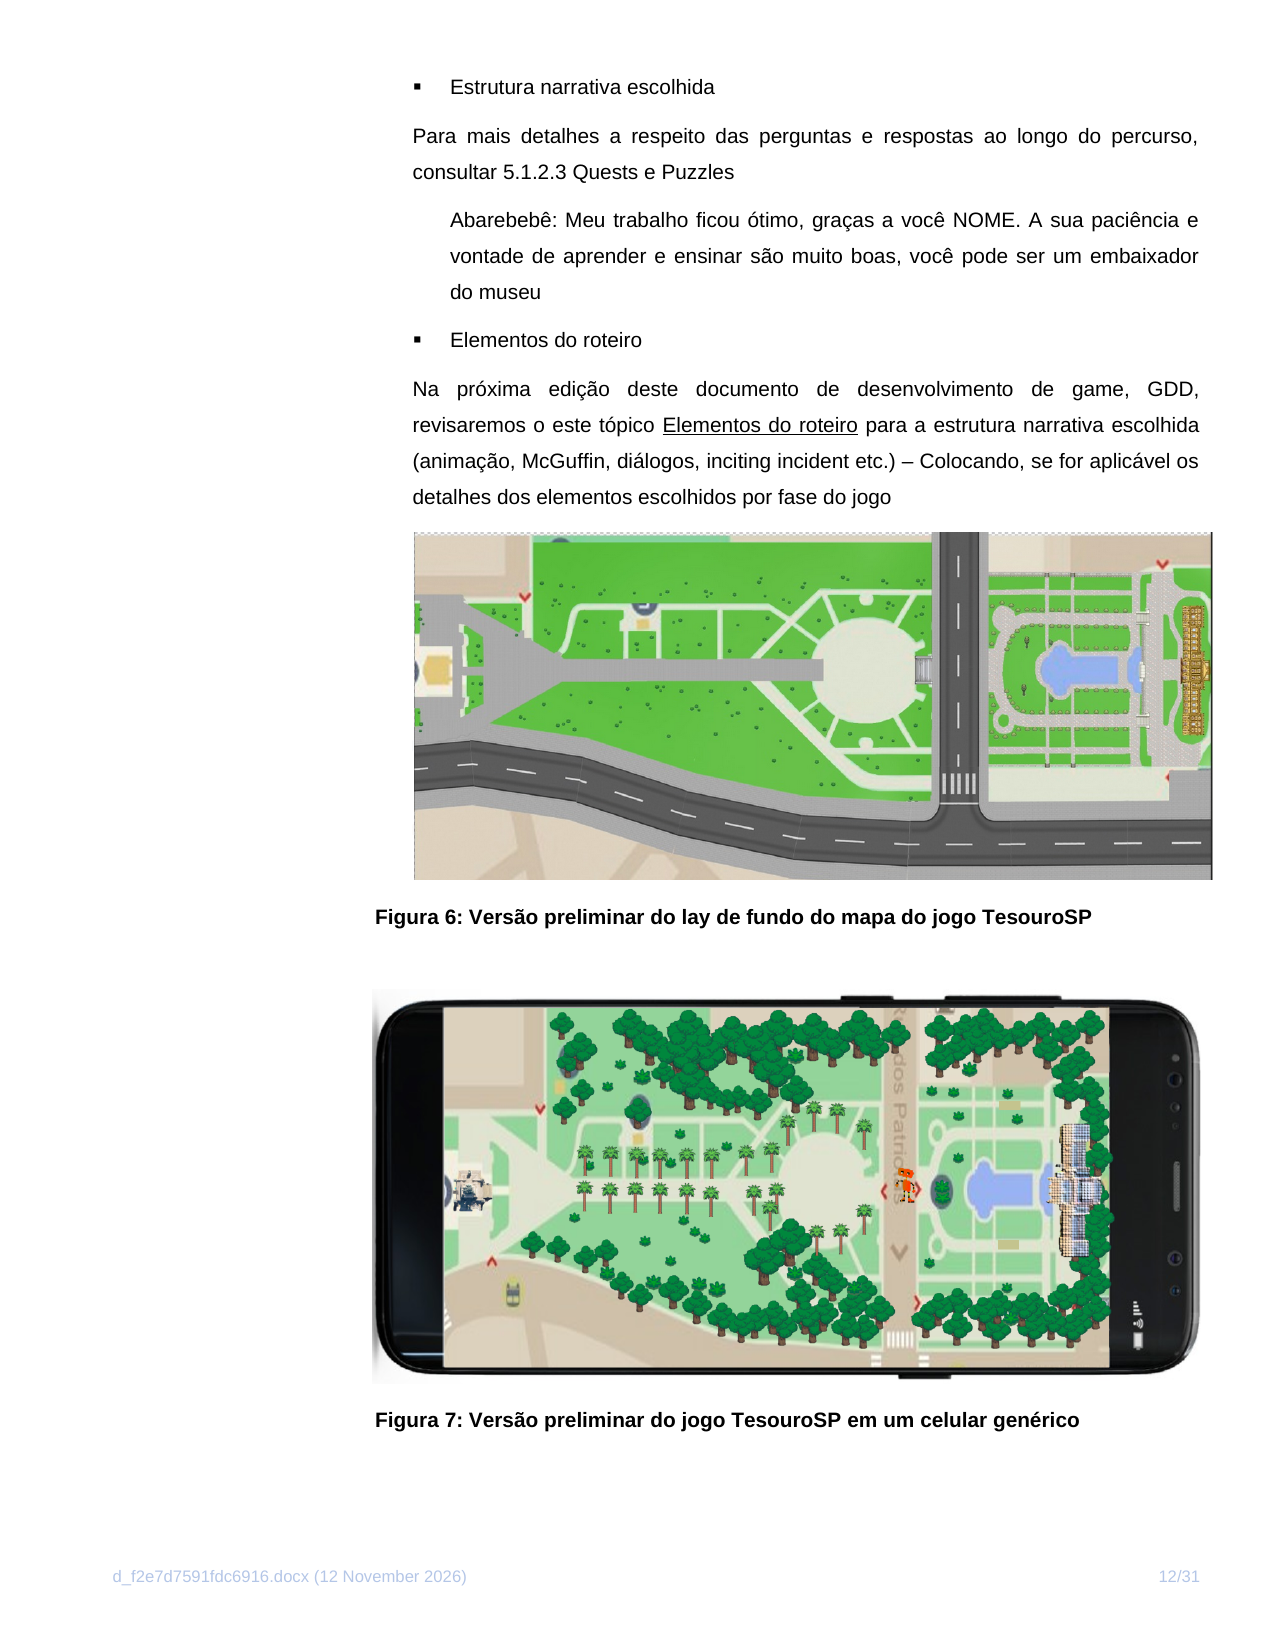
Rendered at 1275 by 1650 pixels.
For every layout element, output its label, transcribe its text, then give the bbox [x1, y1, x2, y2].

picture [372, 989, 1201, 1384]
list Elementos do roteiro [412, 328, 1200, 352]
list Para mais detalhes a respeito das perguntas e respostas ao longo do percurso, consultar 5.1.2.3 Quests e Puzzles [412, 123, 1200, 183]
list Abarebebê: Meu trabalho ficou ótimo, graças a você NOME. A sua paciência e vontade de aprender e ensinar são muito boas, você pode ser um embaixador do museu [450, 208, 1200, 304]
list Na próxima edição deste documento de desenvolvimento de game, GDD, revisaremos o este tópico Elementos do roteiro para a estrutura narrativa escolhida (animação, McGuffin, diálogos, inciting incident etc.) – Colocando, se for aplicável os detalhes dos elementos escolhidos por fase do jogo [412, 377, 1200, 508]
list Estrutura narrativa escolhida [412, 75, 1200, 99]
picture [412, 532, 1213, 880]
text Figura 7: Versão preliminar do jogo TesouroSP em um celular genérico [375, 1408, 1200, 1432]
text Figura 6: Versão preliminar do lay de fundo do mapa do jogo TesouroSP [375, 904, 1200, 928]
